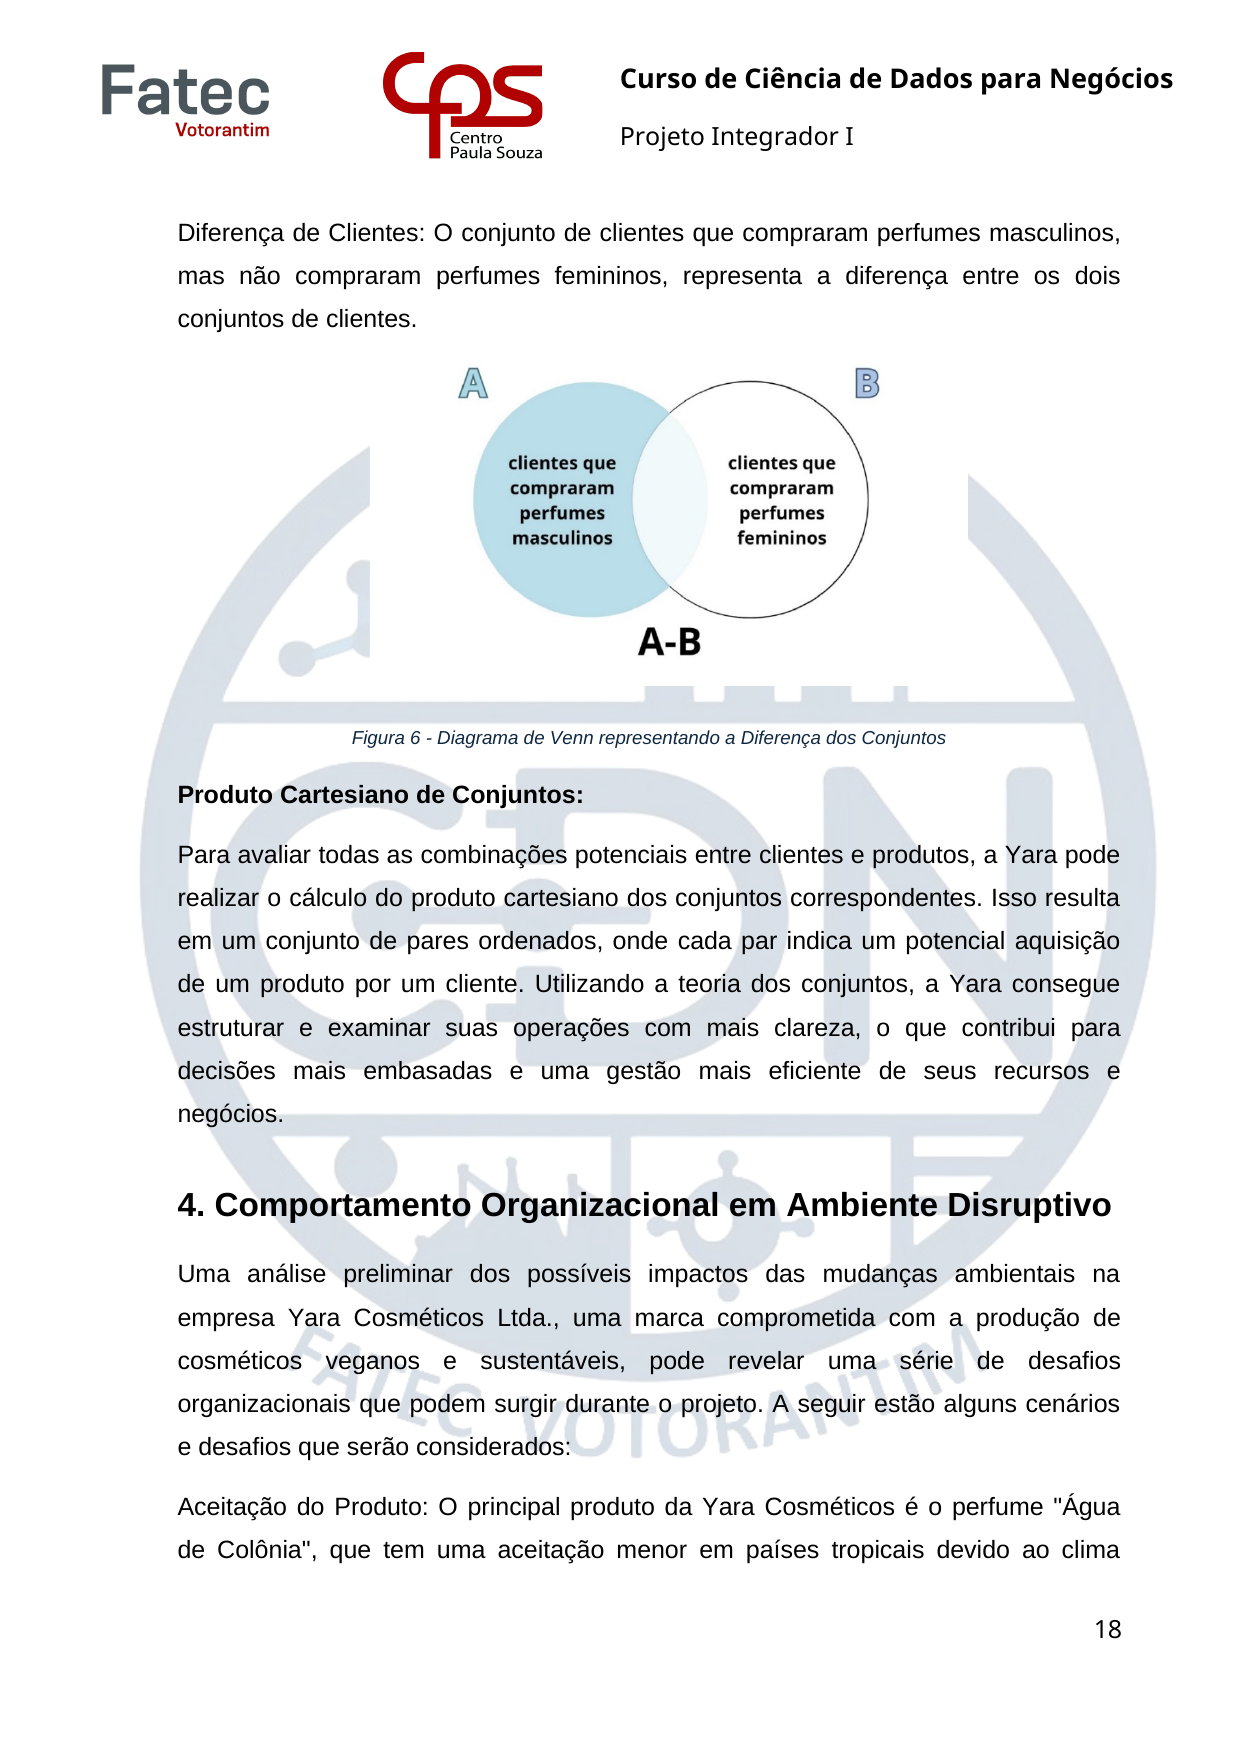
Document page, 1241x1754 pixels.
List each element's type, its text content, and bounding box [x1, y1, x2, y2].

text Produto Cartesiano de Conjuntos: [177, 780, 1122, 809]
text Para avaliar todas as combinações potenciais entre clientes e produtos, a Yara pode realizar o cálculo do produto cartesiano dos conjuntos correspondentes. Isso resulta em um conjunto de pares ordenados, onde cada par indica um potencial aquisição de um produto por um cliente. Utilizando a teoria dos conjuntos, a Yara consegue estruturar e examinar suas operações com mais clareza, o que contribui para decisões mais embasadas e uma gestão mais eficiente de seus recursos e negócios. [177, 840, 1122, 1128]
picture [101, 52, 543, 169]
text Diferença de Clientes: O conjunto de clientes que compraram perfumes masculinos, mas não compraram perfumes femininos, representa a diferença entre os dois conjuntos de clientes. [177, 218, 1122, 333]
picture [369, 348, 968, 686]
text 4. Comportamento Organizacional em Ambiente Disruptivo [177, 1185, 1122, 1223]
text Uma análise preliminar dos possíveis impactos das mudanças ambientais na empresa Yara Cosméticos Ltda., uma marca comprometida com a produção de cosméticos veganos e sustentáveis, pode revelar uma série de desafios organizacionais que podem surgir durante o projeto. A seguir estão alguns cenários e desafios que serão considerados: [177, 1259, 1122, 1461]
